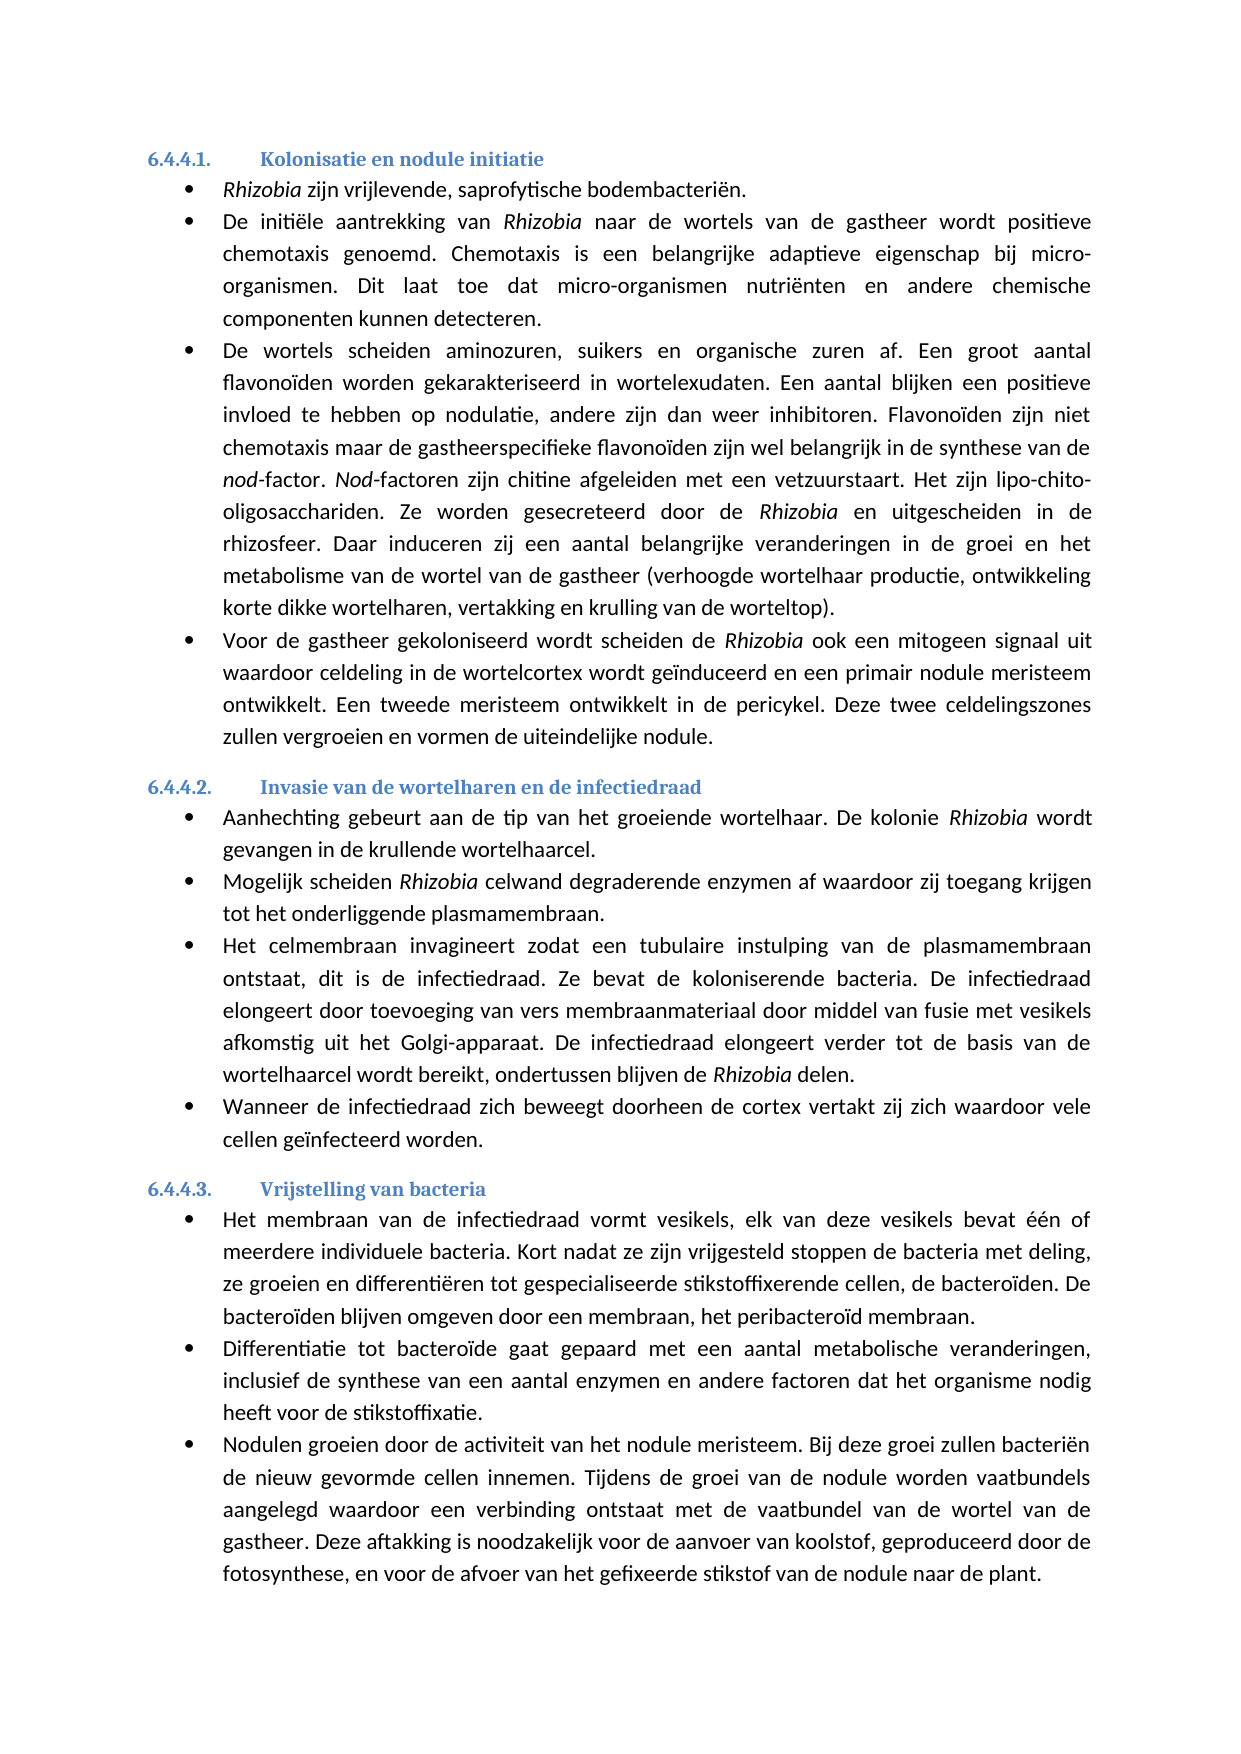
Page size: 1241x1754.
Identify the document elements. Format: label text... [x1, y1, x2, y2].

list Mogelijk scheiden Rhizobia celwand degraderende enzymen af waardoor zij toegang krijgen tot het onderliggende plasmamembraan. [185, 867, 1093, 927]
list Differentiatie tot bacteroïde gaat gepaard met een aantal metabolische veranderingen, inclusief de synthese van een aantal enzymen en andere factoren dat het organisme nodig heeft voor de stikstoffixatie. [185, 1334, 1093, 1426]
list Nodulen groeien door de activiteit van het nodule meristeem. Bij deze groei zullen bacteriën de nieuw gevormde cellen innemen. Tijdens de groei van de nodule worden vaatbundels aangelegd waardoor een verbinding ontstaat met de vaatbundel van de wortel van de gastheer. Deze aftakking is noodzakelijk voor de aanvoer van koolstof, geproduceerd door de fotosynthese, en voor de afvoer van het gefixeerde stikstof van de nodule naar de plant. [185, 1431, 1093, 1587]
subtitle Kolonisatie en nodule initiatie [148, 148, 1093, 172]
list Rhizobia zijn vrijlevende, saprofytische bodembacteriën. [185, 175, 1093, 203]
subtitle Invasie van de wortelharen en de infectiedraad [148, 775, 1093, 799]
subtitle Vrijstelling van bacteria [148, 1178, 1093, 1202]
list Voor de gastheer gekoloniseerd wordt scheiden de Rhizobia ook een mitogeen signaal uit waardoor celdeling in de wortelcortex wordt geïnduceerd en een primair nodule meristeem ontwikkelt. Een tweede meristeem ontwikkelt in de pericykel. Deze twee celdelingszones zullen vergroeien en vormen de uiteindelijke nodule. [185, 626, 1093, 750]
list Wanneer de infectiedraad zich beweegt doorheen de cortex vertakt zij zich waardoor vele cellen geïnfecteerd worden. [185, 1092, 1093, 1153]
list De initiële aantrekking van Rhizobia naar de wortels van de gastheer wordt positieve chemotaxis genoemd. Chemotaxis is een belangrijke adaptieve eigenschap bij micro-organismen. Dit laat toe dat micro-organismen nutriënten en andere chemische componenten kunnen detecteren. [185, 207, 1093, 332]
list Het membraan van de infectiedraad vormt vesikels, elk van deze vesikels bevat één of meerdere individuele bacteria. Kort nadat ze zijn vrijgesteld stoppen de bacteria met deling, ze groeien en differentiëren tot gespecialiseerde stikstoffixerende cellen, de bacteroïden. De bacteroïden blijven omgeven door een membraan, het peribacteroïd membraan. [185, 1205, 1093, 1330]
list Aanhechting gebeurt aan de tip van het groeiende wortelhaar. De kolonie Rhizobia wordt gevangen in de krullende wortelhaarcel. [185, 803, 1093, 863]
list De wortels scheiden aminozuren, suikers en organische zuren af. Een groot aantal flavonoïden worden gekarakteriseerd in wortelexudaten. Een aantal blijken een positieve invloed te hebben op nodulatie, andere zijn dan weer inhibitoren. Flavonoïden zijn niet chemotaxis maar de gastheerspecifieke flavonoïden zijn wel belangrijk in de synthese van de nod-factor. Nod-factoren zijn chitine afgeleiden met een vetzuurstaart. Het zijn lipo-chito-oligosacchariden. Ze worden gesecreteerd door de Rhizobia en uitgescheiden in de rhizosfeer. Daar induceren zij een aantal belangrijke veranderingen in de groei en het metabolisme van de wortel van de gastheer (verhoogde wortelhaar productie, ontwikkeling korte dikke wortelharen, vertakking en krulling van de worteltop). [185, 336, 1093, 622]
list Het celmembraan invagineert zodat een tubulaire instulping van de plasmamembraan ontstaat, dit is de infectiedraad. Ze bevat de koloniserende bacteria. De infectiedraad elongeert door toevoeging van vers membraanmateriaal door middel van fusie met vesikels afkomstig uit het Golgi-apparaat. De infectiedraad elongeert verder tot de basis van de wortelhaarcel wordt bereikt, ondertussen blijven de Rhizobia delen. [185, 932, 1093, 1088]
